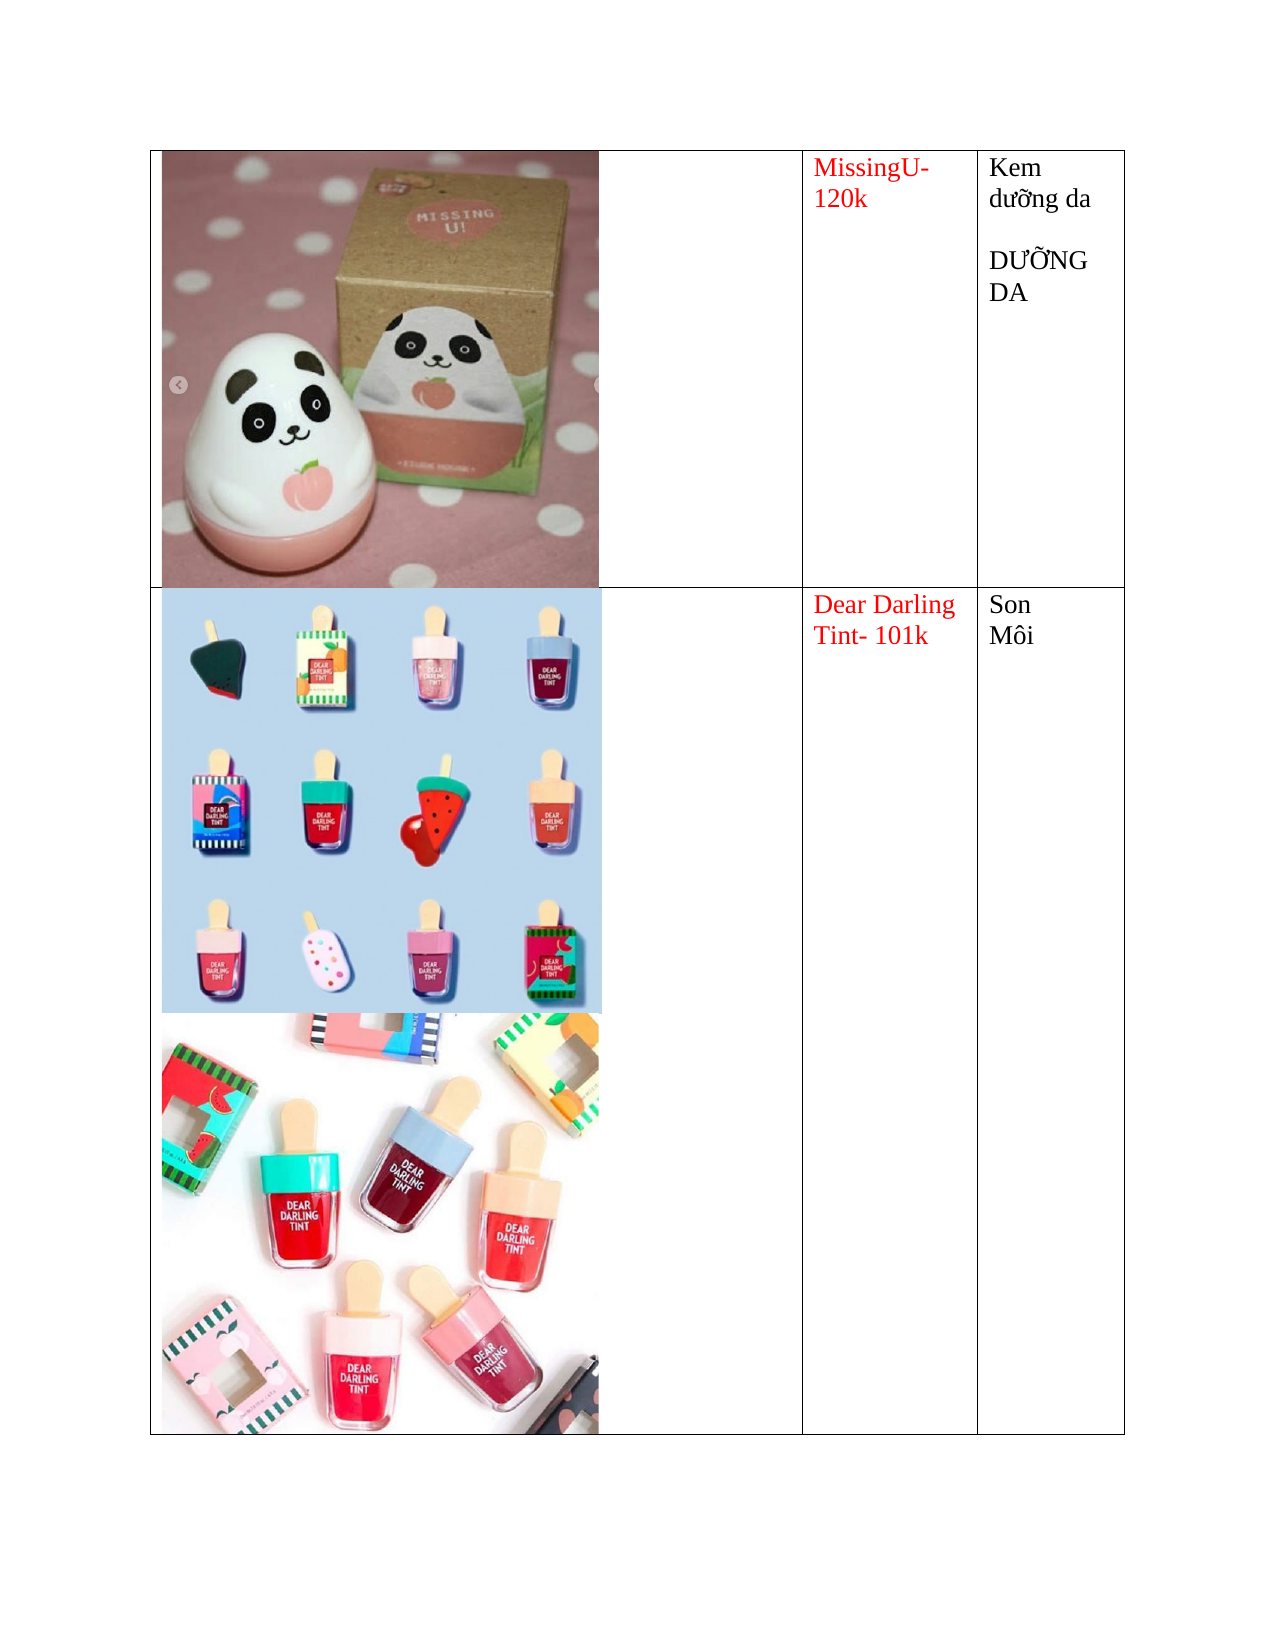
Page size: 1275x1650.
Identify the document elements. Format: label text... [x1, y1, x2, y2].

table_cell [803, 588, 977, 1434]
table_cell Son Môi [978, 588, 1124, 1434]
table_cell [151, 588, 161, 1434]
picture [161, 151, 602, 1434]
table_cell [599, 588, 802, 1434]
table_cell MissingU-120k [803, 151, 977, 587]
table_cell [978, 151, 1124, 587]
table_cell [599, 151, 802, 587]
table_cell [151, 151, 161, 587]
